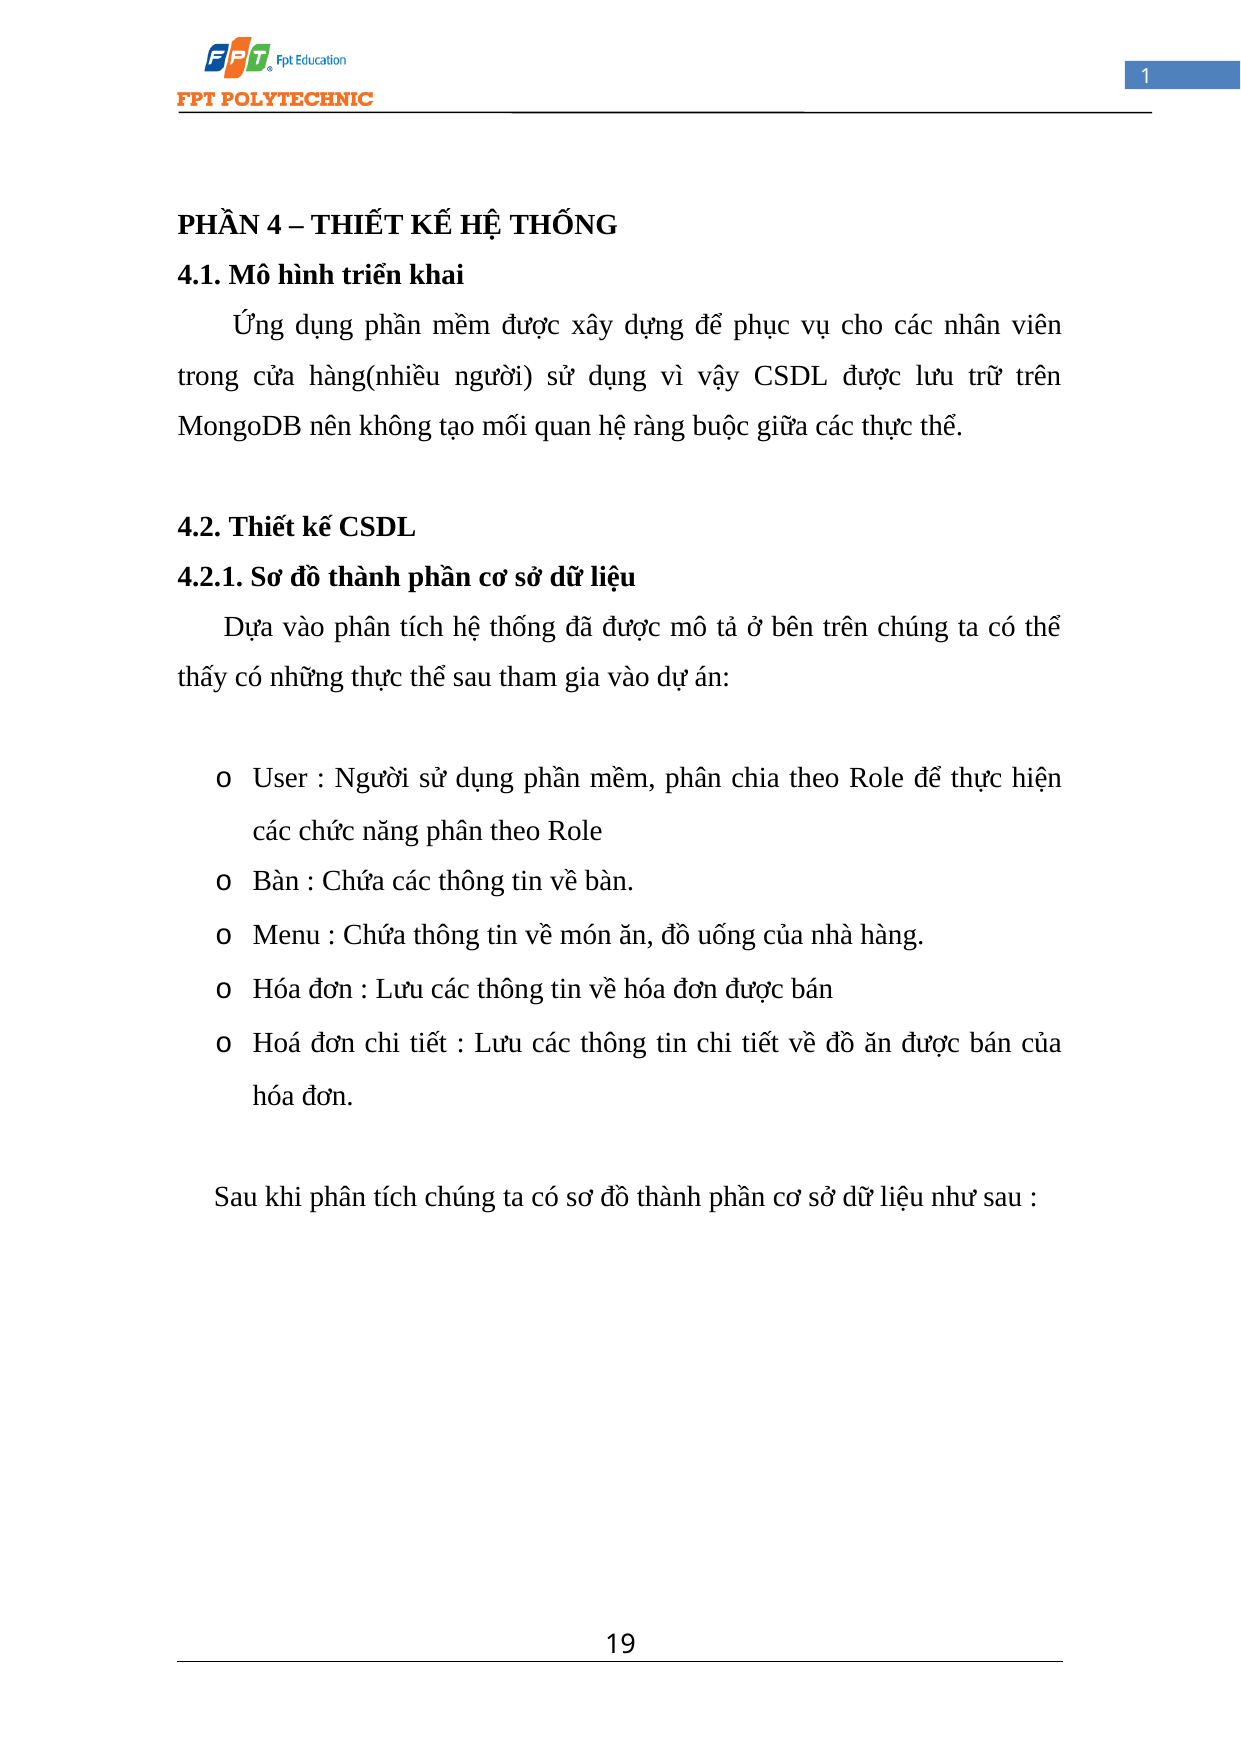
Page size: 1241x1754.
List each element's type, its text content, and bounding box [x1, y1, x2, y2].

list Bàn : Chứa các thông tin về bàn. [215, 863, 1063, 899]
subtitle 4.2.1. Sơ đồ thành phần cơ sở dữ liệu [177, 559, 1063, 592]
subtitle 4.1. Mô hình triển khai [177, 257, 1093, 291]
picture [177, 37, 374, 106]
text Dựa vào phân tích hệ thống đã được mô tả ở bên trên chúng ta có thể thấy có những thực thể sau tham gia vào dự án: [177, 609, 1063, 693]
list Hoá đơn chi tiết : Lưu các thông tin chi tiết về đồ ăn được bán của hóa đơn. [215, 1026, 1063, 1112]
list User : Người sử dụng phần mềm, phân chia theo Role để thực hiện các chức năng phân theo Role [215, 760, 1063, 847]
list Menu : Chứa thông tin về món ăn, đồ uống của nhà hàng. [215, 917, 1063, 953]
subtitle 4.2. Thiết kế CSDL [177, 509, 1093, 542]
text Ứng dụng phần mềm được xây dựng để phục vụ cho các nhân viên trong cửa hàng(nhiều người) sử dụng vì vậy CSDL được lưu trữ trên MongoDB nên không tạo mối quan hệ ràng buộc giữa các thực thể. [177, 307, 1063, 442]
text Sau khi phân tích chúng ta có sơ đồ thành phần cơ sở dữ liệu như sau : [177, 1179, 1063, 1212]
list Hóa đơn : Lưu các thông tin về hóa đơn được bán [215, 971, 1063, 1007]
subtitle PHẦN 4 – THIẾT KẾ HỆ THỐNG [177, 207, 1093, 240]
